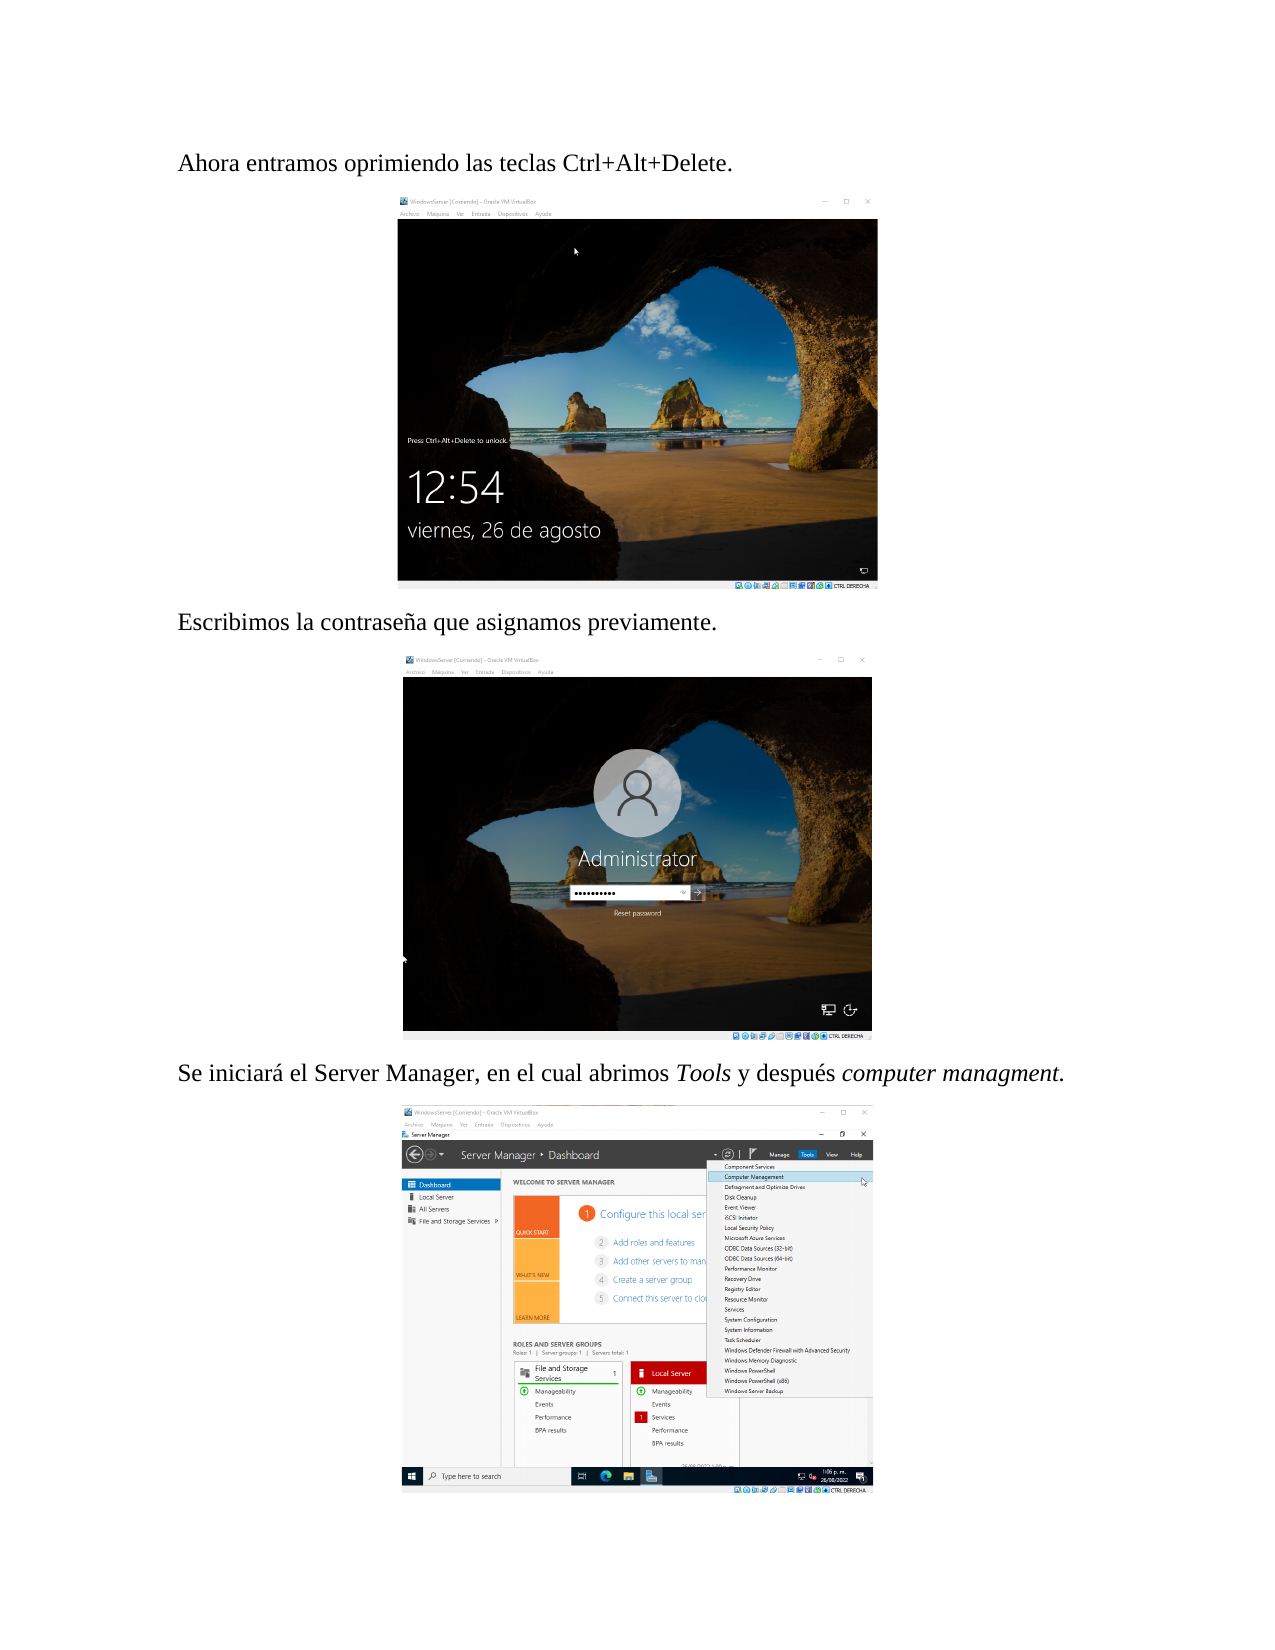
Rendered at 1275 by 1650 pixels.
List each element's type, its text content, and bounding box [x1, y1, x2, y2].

text Escribimos la contraseña que asignamos previamente. [177, 607, 1098, 636]
text Ahora entramos oprimiendo las teclas Ctrl+Alt+Delete. [177, 148, 1098, 176]
text Se iniciará el Server Manager, en el cual abrimos Tools y después computer managment. [177, 1058, 1098, 1087]
picture [397, 195, 878, 589]
picture [401, 1105, 874, 1493]
picture [403, 655, 872, 1040]
